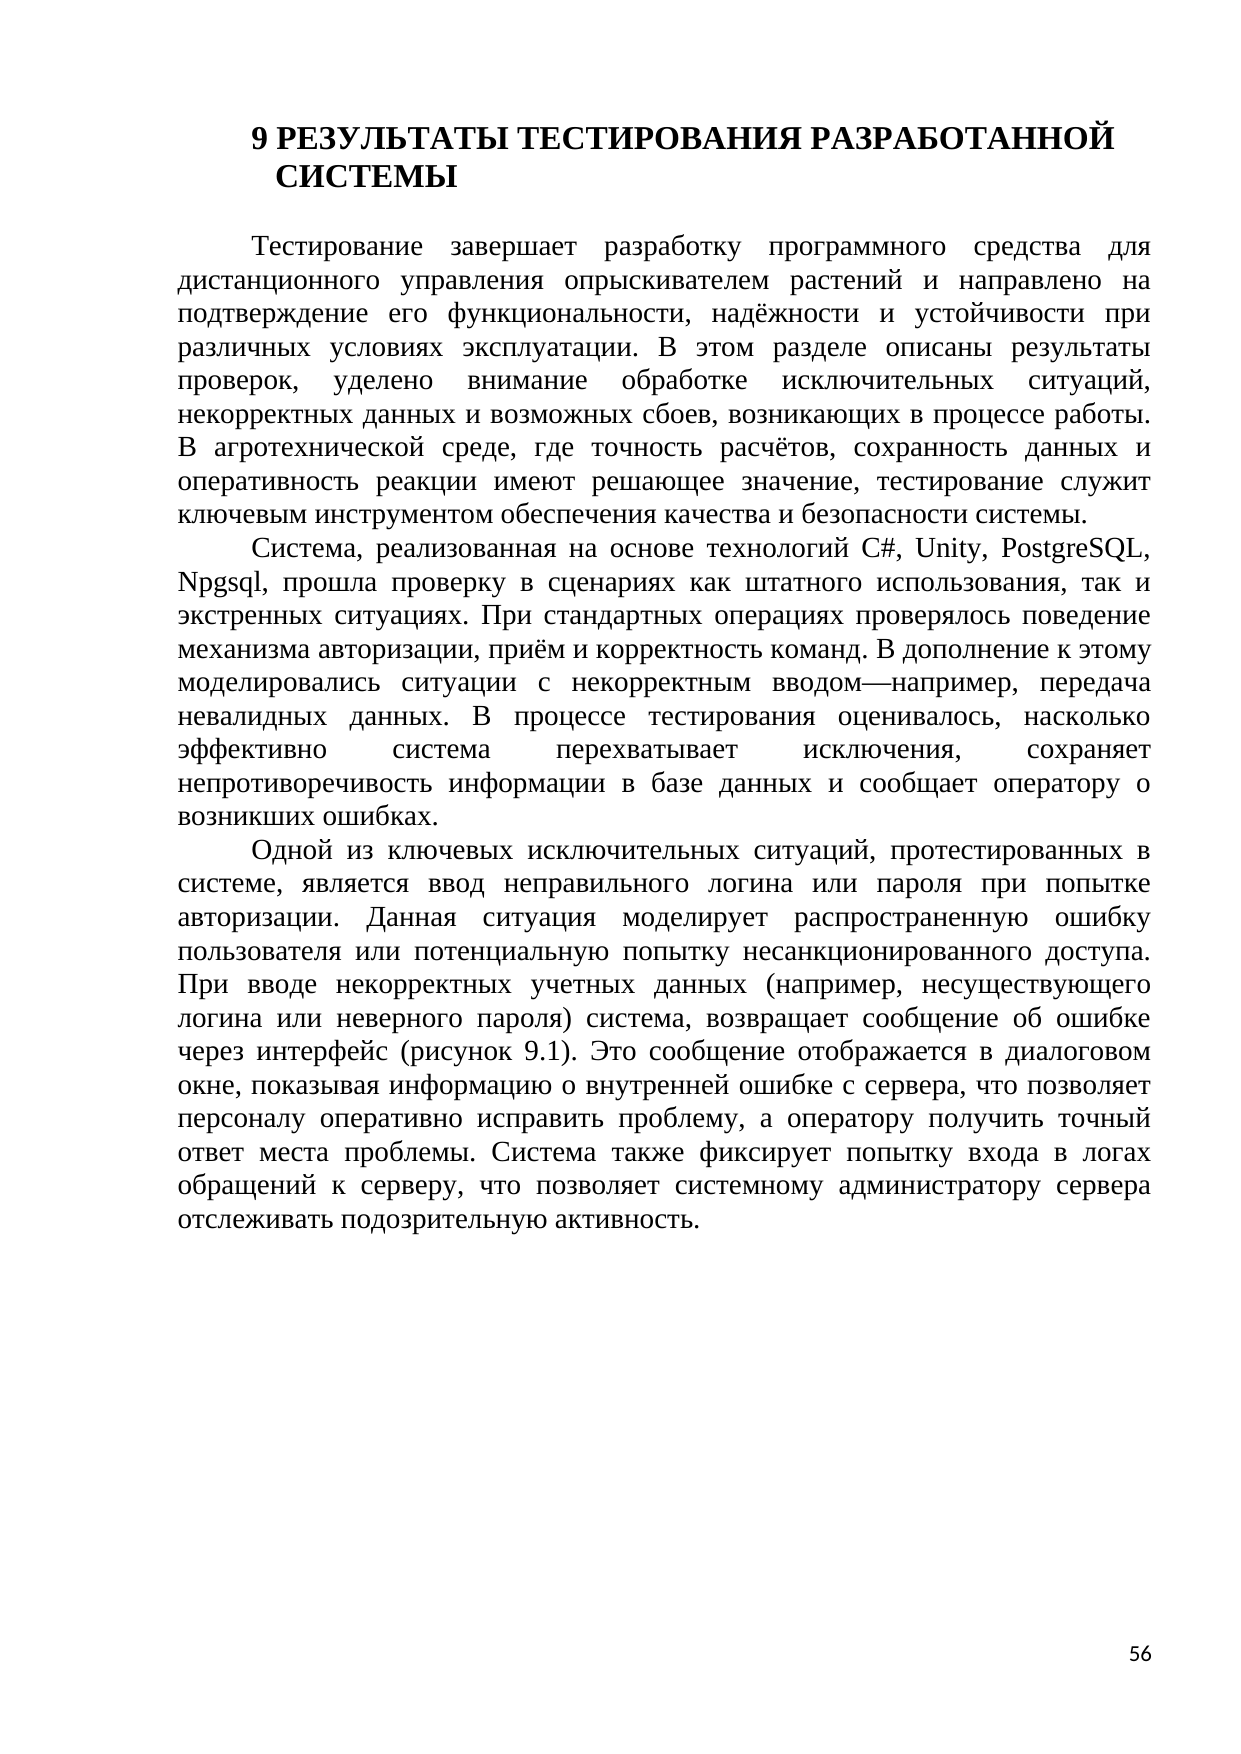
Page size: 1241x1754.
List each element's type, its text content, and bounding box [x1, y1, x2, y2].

text Тестирование завершает разработку программного средства для дистанционного управления опрыскивателем растений и направлено на подтверждение его функциональности, надёжности и устойчивости при различных условиях эксплуатации. В этом разделе описаны результаты проверок, уделено внимание обработке исключительных ситуаций, некорректных данных и возможных сбоев, возникающих в процессе работы. В агротехнической среде, где точность расчётов, сохранность данных и оперативность реакции имеют решающее значение, тестирование служит ключевым инструментом обеспечения качества и безопасности системы. [177, 228, 1152, 530]
text Система, реализованная на основе технологий C#, Unity, PostgreSQL, Npgsql, прошла проверку в сценариях как штатного использования, так и экстренных ситуациях. При стандартных операциях проверялось поведение механизма авторизации, приём и корректность команд. В дополнение к этому моделировались ситуации с некорректным вводом—например, передача невалидных данных. В процессе тестирования оценивалось, насколько эффективно система перехватывает исключения, сохраняет непротиворечивость информации в базе данных и сообщает оператору о возникших ошибках. [177, 530, 1152, 832]
subtitle 9 РЕЗУЛЬТАТЫ ТЕСТИРОВАНИЯ РАЗРАБОТАННОЙ СИСТЕМЫ [251, 118, 1152, 195]
text Одной из ключевых исключительных ситуаций, протестированных в системе, является ввод неправильного логина или пароля при попытке авторизации. Данная ситуация моделирует распространенную ошибку пользователя или потенциальную попытку несанкционированного доступа. При вводе некорректных учетных данных (например, несуществующего логина или неверного пароля) система, возвращает сообщение об ошибке через интерфейс (рисунок 9.1). Это сообщение отображается в диалоговом окне, показывая информацию о внутренней ошибке с сервера, что позволяет персоналу оперативно исправить проблему, а оператору получить точный ответ места проблемы. Система также фиксирует попытку входа в логах обращений к серверу, что позволяет системному администратору сервера отслеживать подозрительную активность. [177, 832, 1152, 1234]
